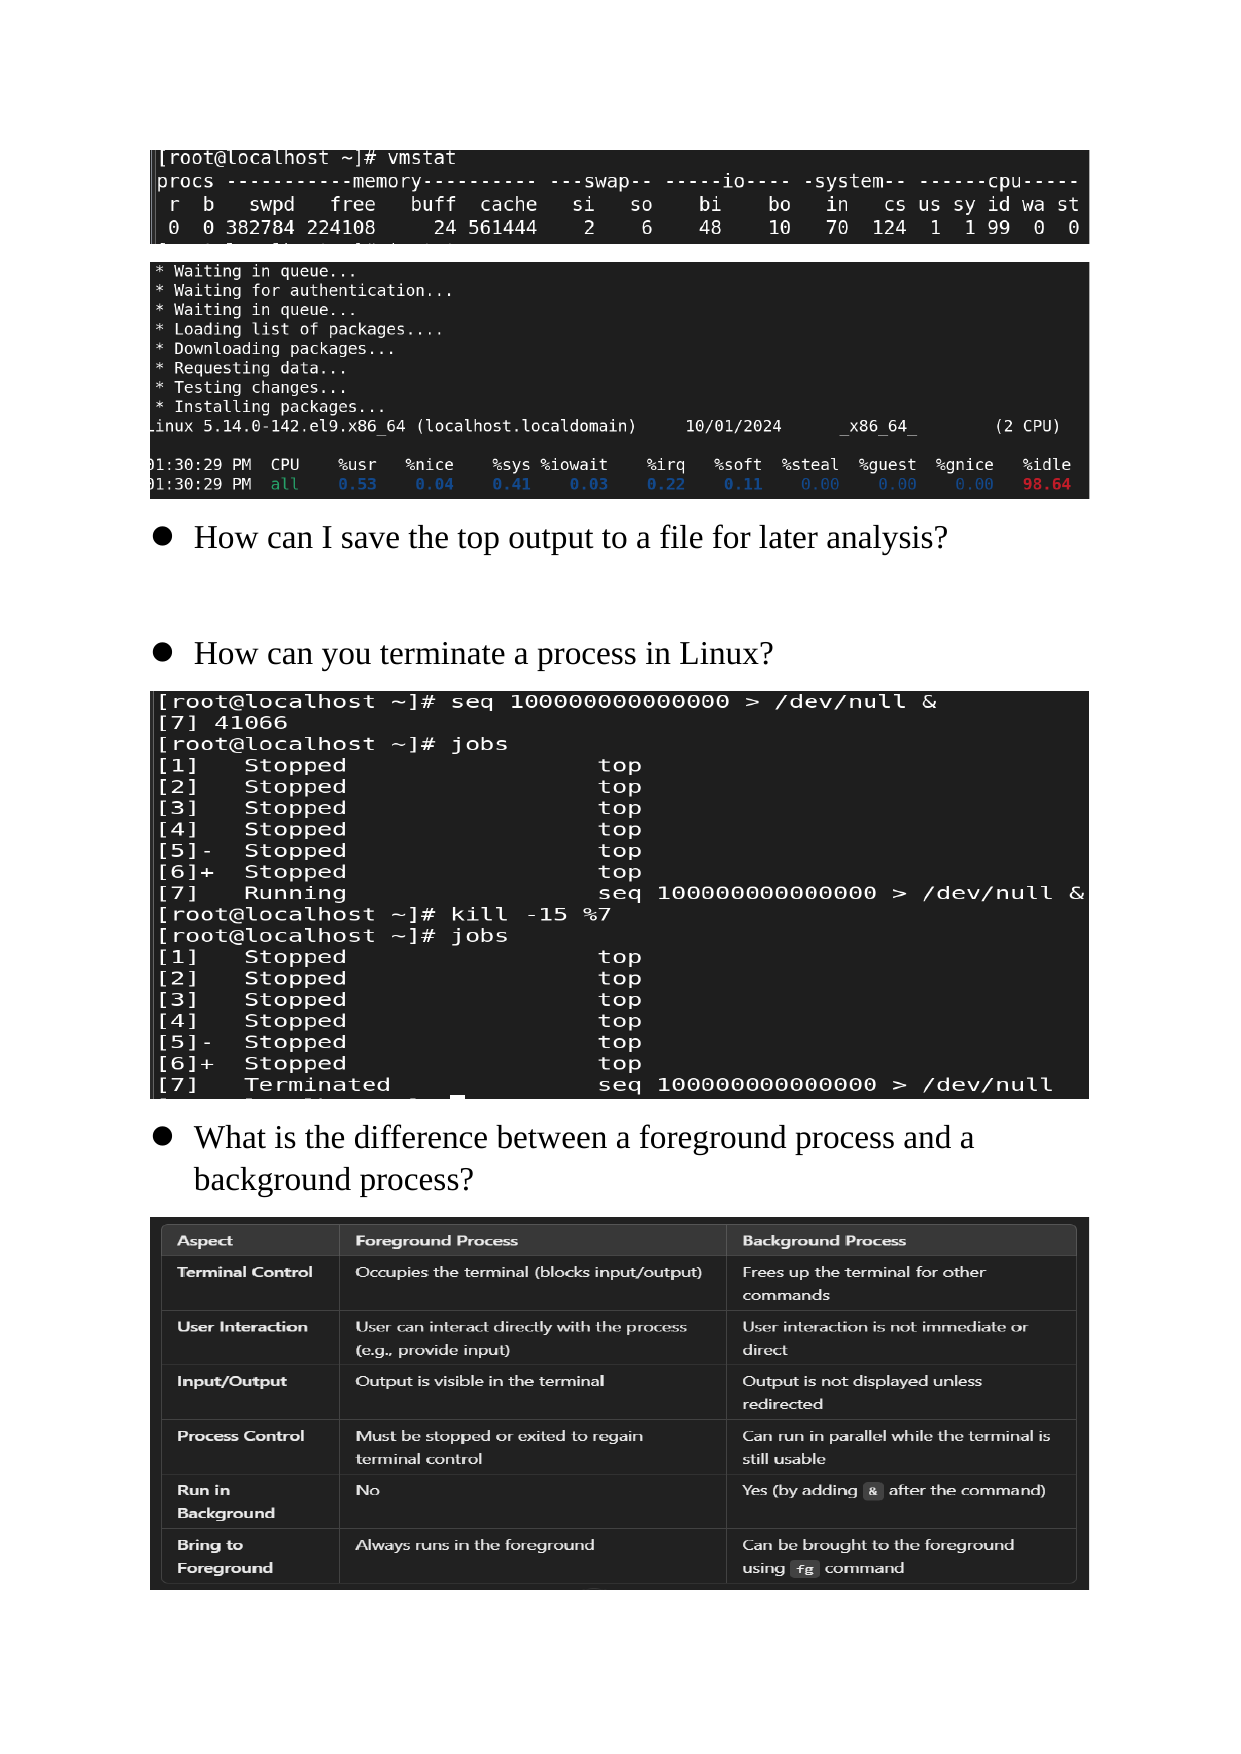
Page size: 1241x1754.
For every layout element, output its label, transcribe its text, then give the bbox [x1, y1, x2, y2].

list What is the difference between a foreground process and a background process? [150, 1118, 1090, 1197]
list How can you terminate a process in Linux? [150, 633, 1090, 672]
list How can I save the top output to a file for later analysis? [150, 517, 1090, 556]
picture [150, 150, 1090, 244]
picture [150, 1217, 1090, 1590]
picture [150, 691, 1089, 1099]
picture [150, 262, 1090, 499]
